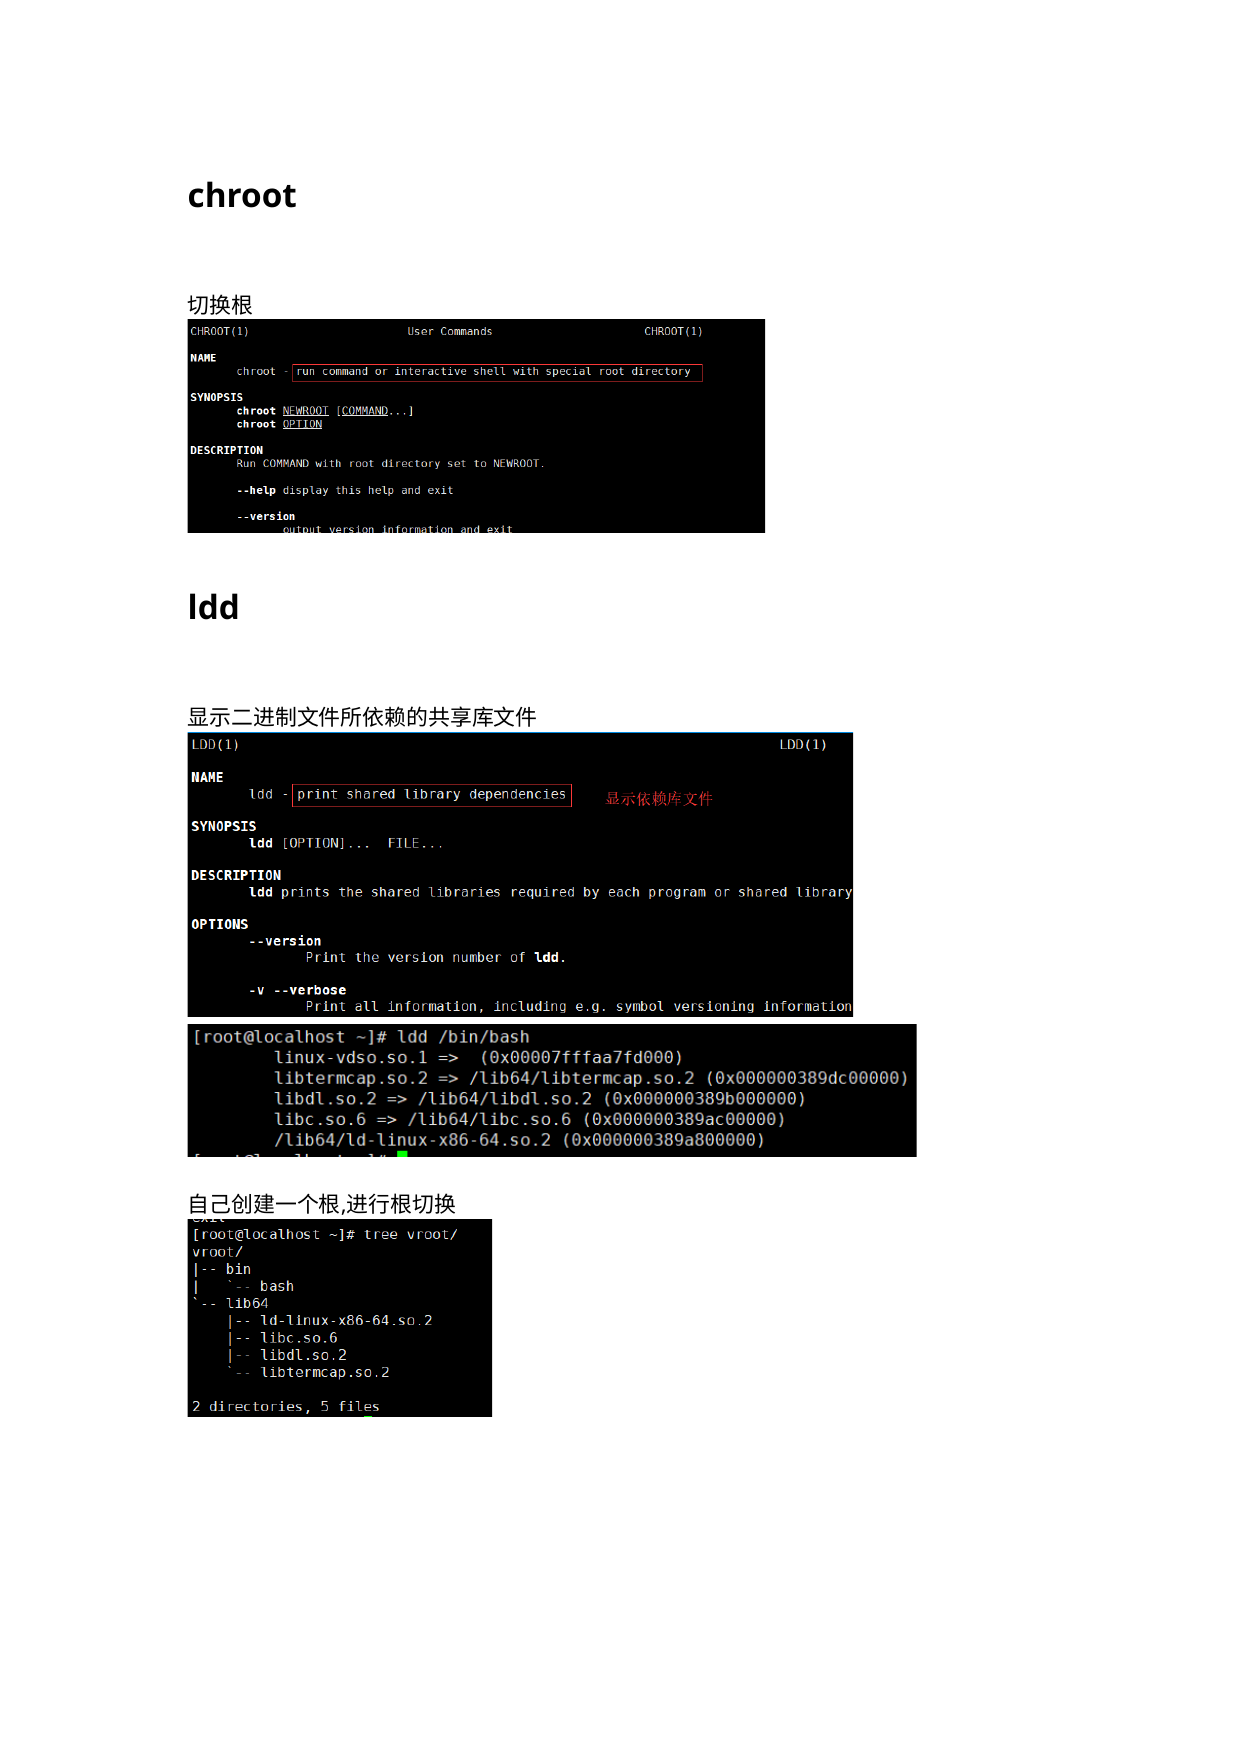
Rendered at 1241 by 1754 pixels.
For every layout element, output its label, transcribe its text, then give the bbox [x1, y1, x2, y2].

picture [187, 732, 854, 1017]
picture [187, 1024, 917, 1157]
subtitle chroot [187, 162, 1053, 227]
text 显示二进制文件所依赖的共享库文件 [187, 699, 1053, 732]
picture [187, 319, 766, 533]
text 切换根 [187, 287, 1053, 320]
text 自己创建一个根,进行根切换 [187, 1187, 1053, 1219]
subtitle ldd [187, 574, 1053, 639]
picture [187, 1219, 493, 1417]
